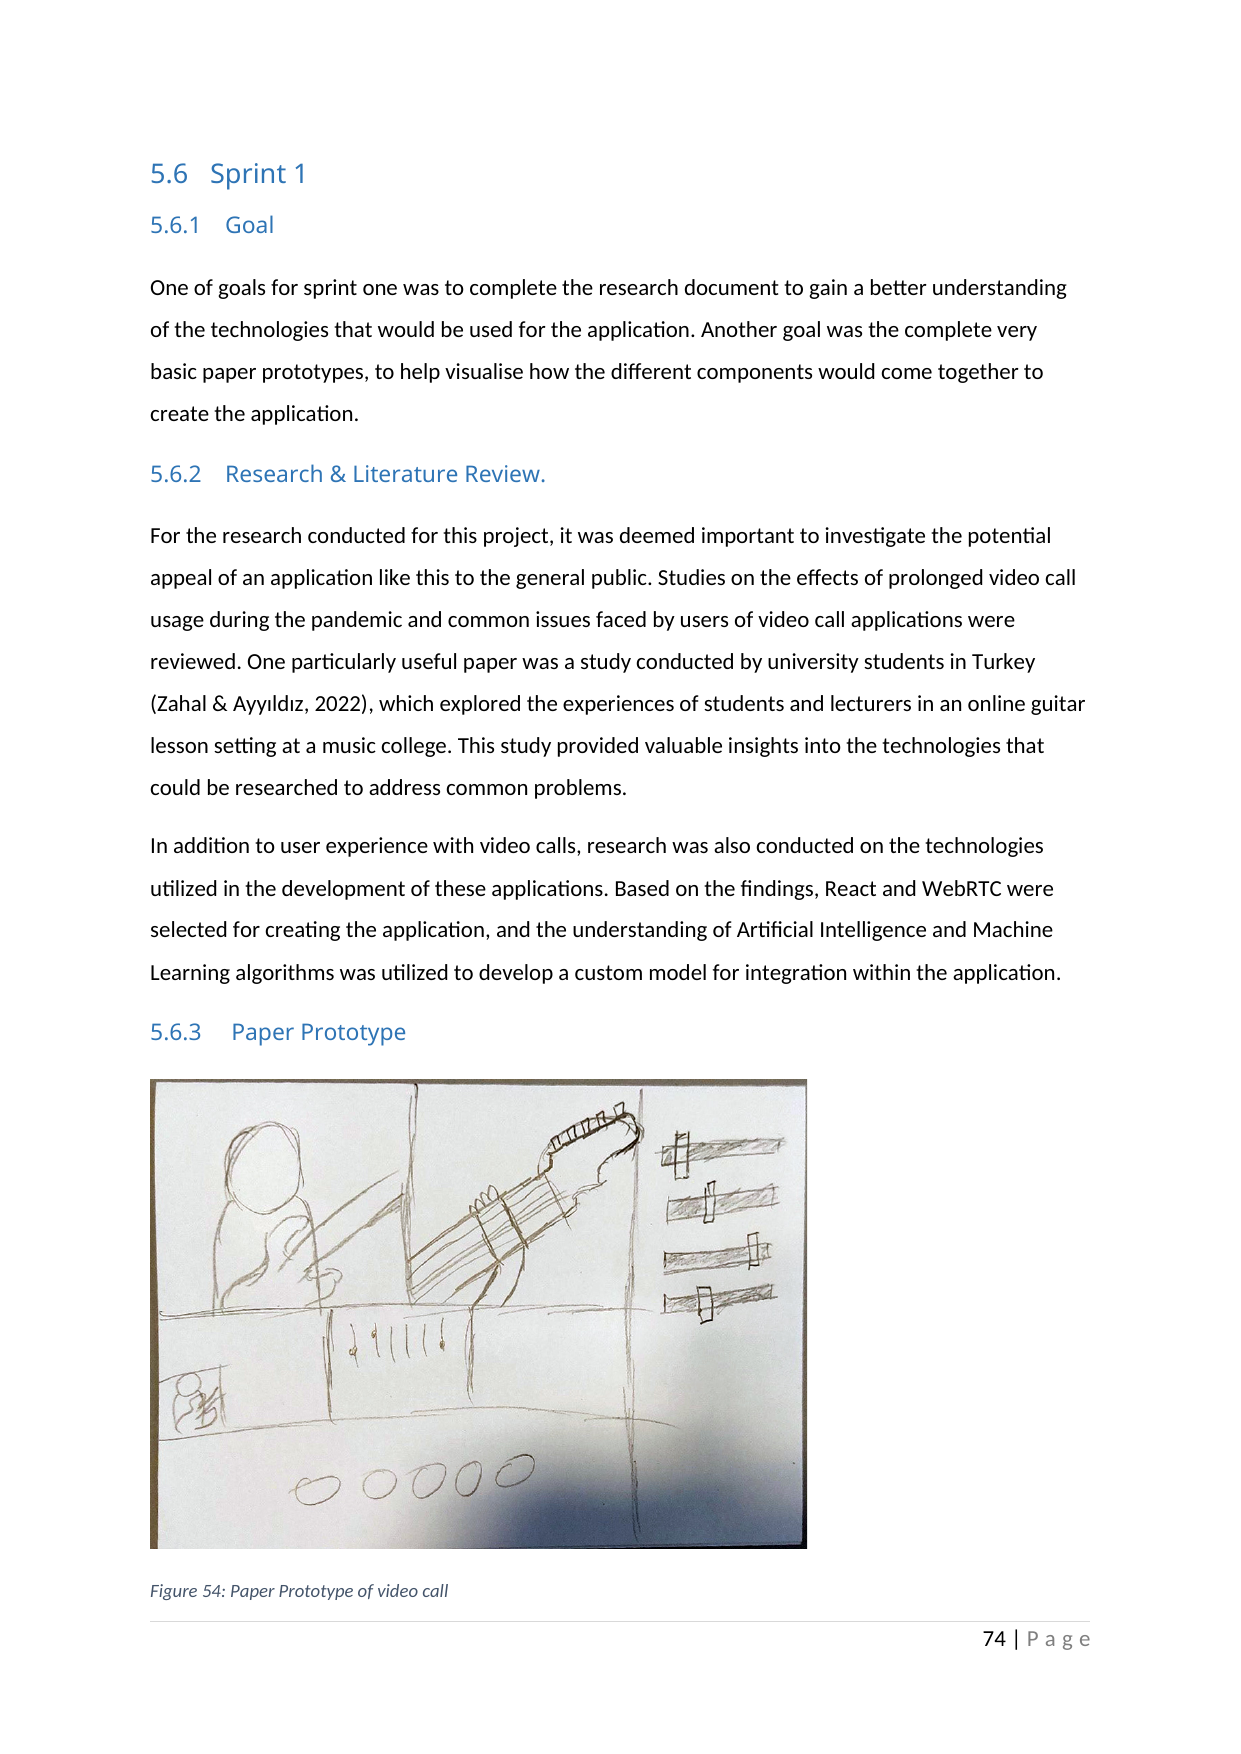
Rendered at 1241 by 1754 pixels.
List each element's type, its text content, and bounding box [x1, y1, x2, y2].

subtitle Research & Literature Review. [150, 458, 1090, 489]
subtitle Sprint 1 [150, 154, 1090, 191]
text For the research conducted for this project, it was deemed important to investigate the potential appeal of an application like this to the general public. Studies on the effects of prolonged video call usage during the pandemic and common issues faced by users of video call applications were reviewed. One particularly useful paper was a study conducted by university students in Turkey , which explored the experiences of students and lecturers in an online guitar lesson setting at a music college. This study provided valuable insights into the technologies that could be researched to address common problems. [150, 521, 1090, 801]
subtitle Goal [150, 209, 1090, 241]
subtitle Paper Prototype [150, 1016, 1090, 1047]
text One of goals for sprint one was to complete the research document to gain a better understanding of the technologies that would be used for the application. Another goal was the complete very basic paper prototypes, to help visualise how the different components would come together to create the application. [150, 273, 1090, 427]
picture [150, 1079, 808, 1549]
text Figure 54: Paper Prototype of video call [150, 1579, 1090, 1602]
text In addition to user experience with video calls, research was also conducted on the technologies utilized in the development of these applications. Based on the findings, React and WebRTC were selected for creating the application, and the understanding of Artificial Intelligence and Machine Learning algorithms was utilized to develop a custom model for integration within the application. [150, 832, 1090, 986]
